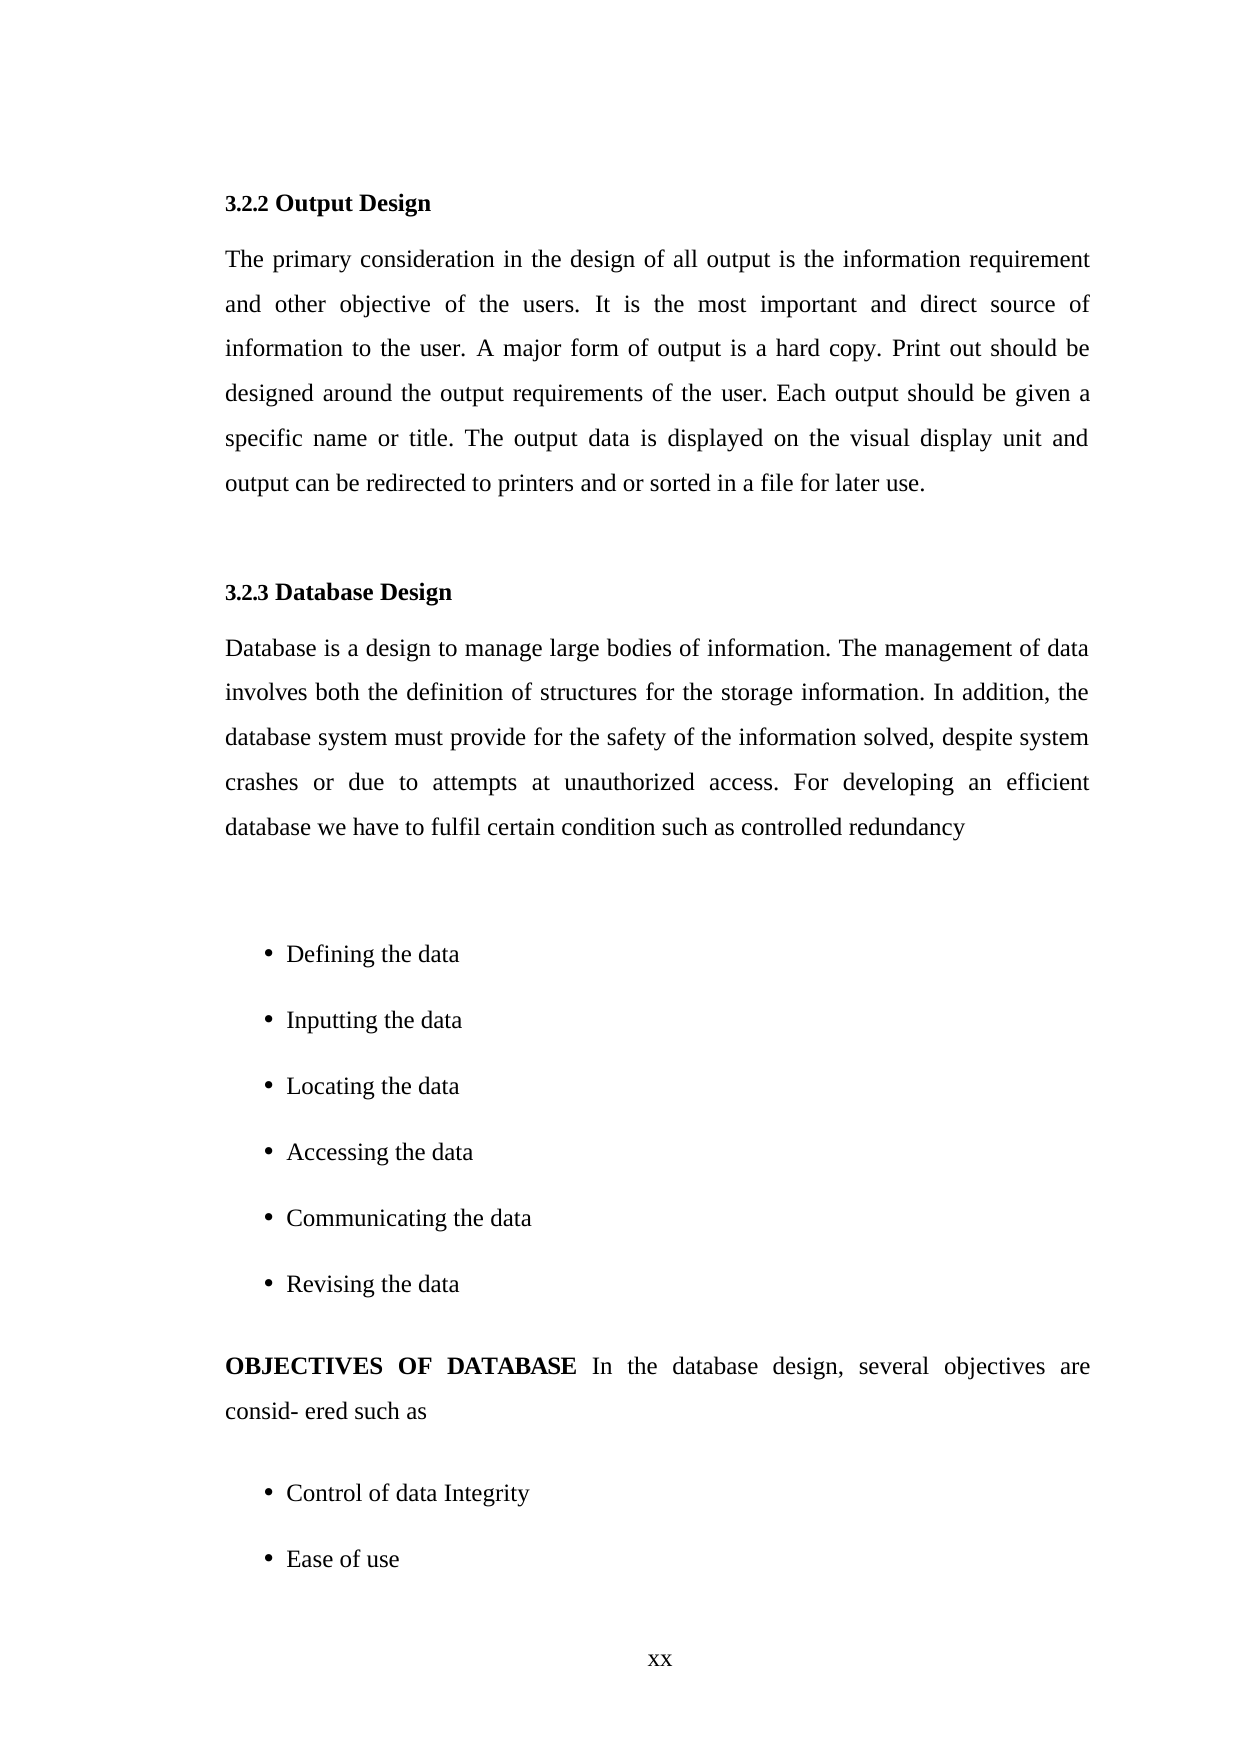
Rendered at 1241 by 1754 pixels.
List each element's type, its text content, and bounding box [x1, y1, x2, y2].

list Communicating the data [261, 1203, 1207, 1232]
text Database is a design to manage large bodies of information. The management of data involves both the definition of structures for the storage information. In addition, the database system must provide for the safety of the information solved, despite system crashes or due to attempts at unauthorized access. For developing an efficient database we have to fulfil certain condition such as controlled redundancy [225, 633, 1090, 841]
subtitle Database Design [225, 577, 1207, 606]
list Defining the data [261, 939, 1207, 968]
list Inputting the data [261, 1005, 1207, 1034]
list Control of data Integrity [261, 1478, 1207, 1507]
list Locating the data [261, 1071, 1207, 1100]
list Ease of use [261, 1544, 1207, 1573]
text OBJECTIVES OF DATABASE In the database design, several objectives are consid- ered such as [225, 1351, 1090, 1424]
list Revising the data [261, 1269, 1207, 1298]
text The primary consideration in the design of all output is the information requirement and other objective of the users. It is the most important and direct source of information to the user. A major form of output is a hard copy. Print out should be designed around the output requirements of the user. Each output should be given a specific name or title. The output data is displayed on the visual display unit and output can be redirected to printers and or sorted in a file for later use. [225, 244, 1090, 497]
subtitle Output Design [225, 188, 1207, 217]
list Accessing the data [261, 1137, 1207, 1166]
